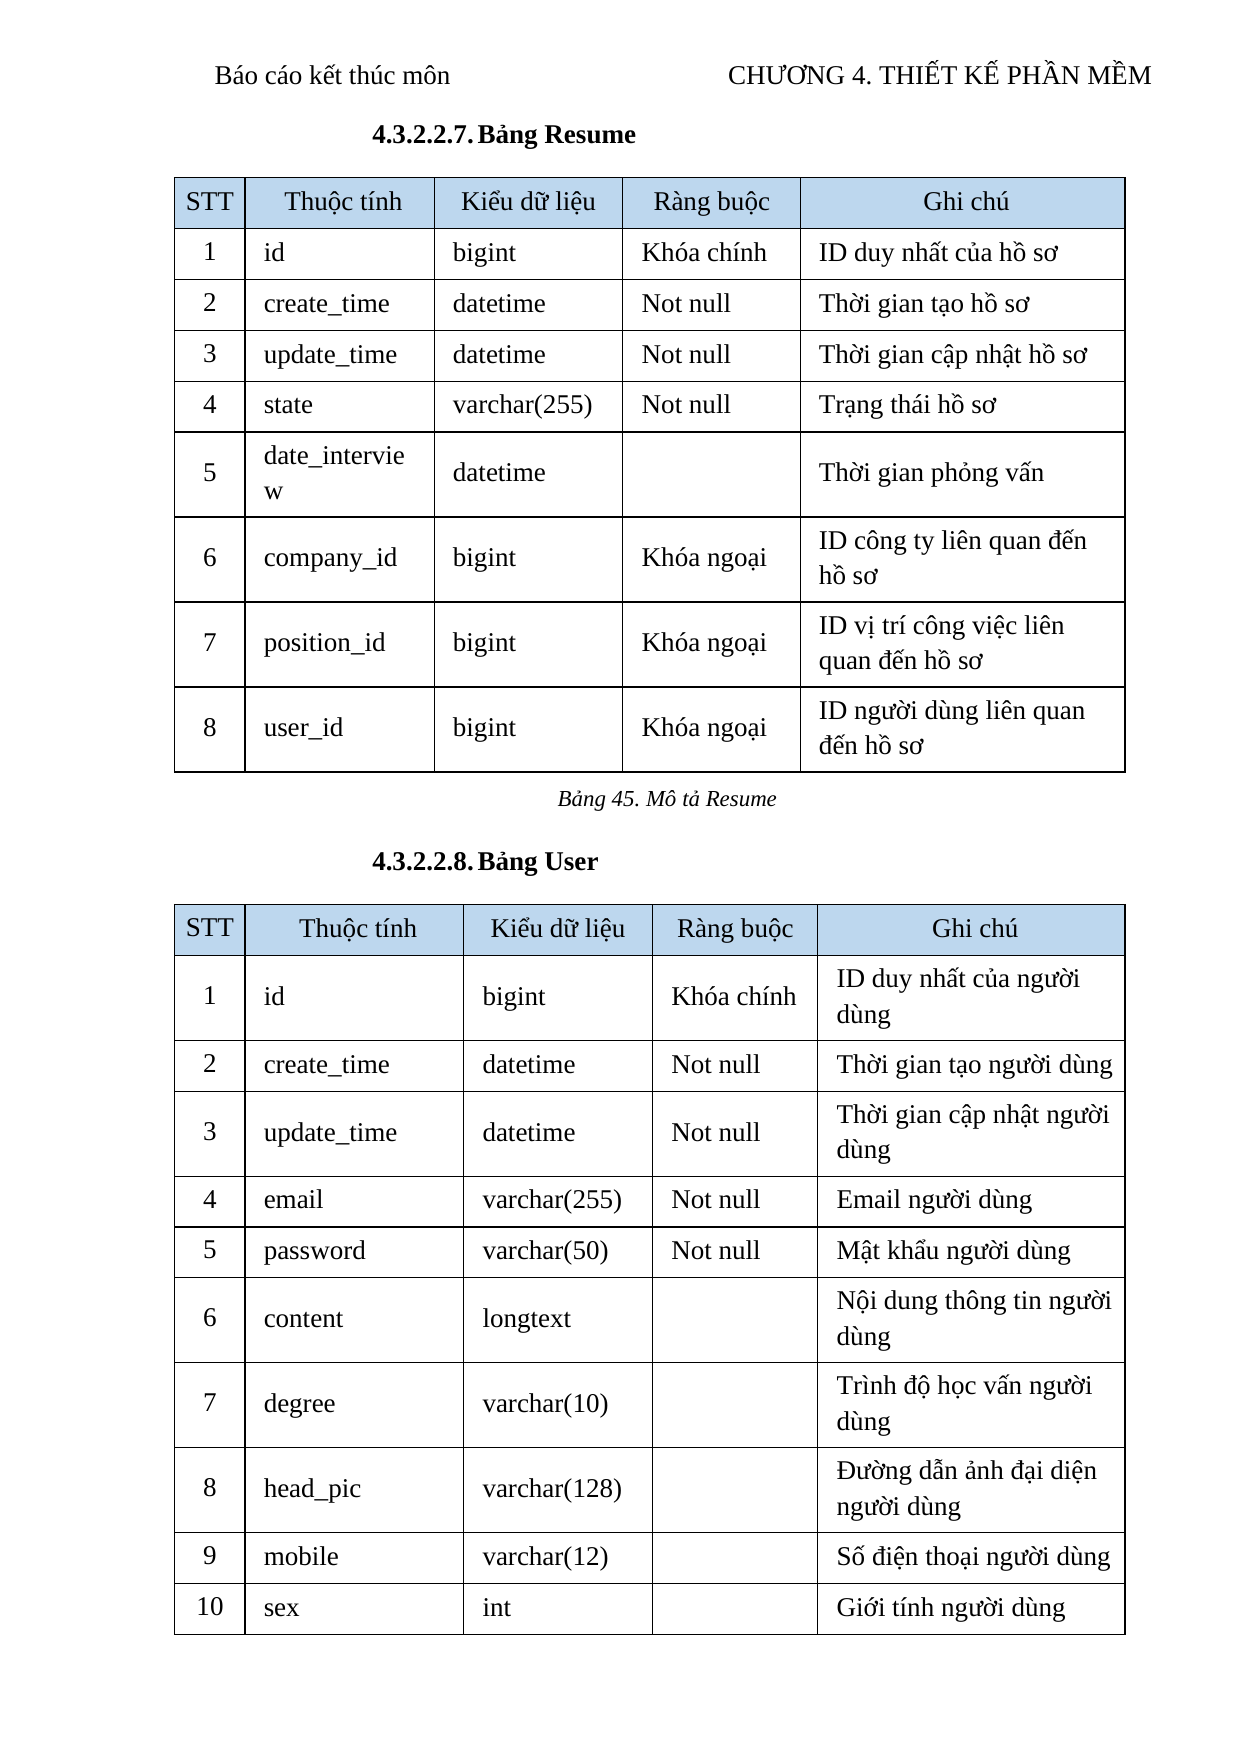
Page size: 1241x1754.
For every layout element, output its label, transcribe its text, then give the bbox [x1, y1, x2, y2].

table_cell create_time [246, 1041, 463, 1091]
table_cell Thời gian cập nhật người dùng [818, 1092, 1124, 1176]
table_cell Trình độ học vấn người dùng [818, 1363, 1124, 1447]
table_cell bigint [464, 956, 652, 1040]
table_cell Not null [653, 1041, 817, 1091]
table_cell id [246, 229, 434, 279]
table_cell ID duy nhất của hồ sơ [801, 229, 1124, 279]
table_cell Thời gian tạo hồ sơ [801, 280, 1124, 330]
table_cell 7 [175, 603, 244, 686]
table_cell 1 [175, 956, 244, 1040]
table_header Kiểu dữ liệu [435, 178, 622, 228]
table_cell 4 [175, 382, 244, 431]
table_cell Thời gian tạo người dùng [818, 1041, 1124, 1091]
table_cell datetime [435, 433, 622, 516]
table_cell Khóa chính [623, 229, 800, 279]
table_cell 9 [175, 1533, 244, 1583]
table_cell datetime [435, 331, 622, 381]
table_cell Mật khẩu người dùng [818, 1228, 1124, 1277]
table_cell Not null [623, 331, 800, 381]
subtitle Bảng Resume [372, 118, 1122, 149]
table_header Thuộc tính [246, 178, 434, 228]
table_cell Khóa chính [653, 956, 817, 1040]
table_cell 5 [175, 433, 244, 516]
table_cell Not null [653, 1228, 817, 1277]
table_cell 3 [175, 1092, 244, 1176]
table_header Ghi chú [818, 905, 1124, 955]
table_cell user_id [246, 688, 434, 771]
table_cell Thời gian phỏng vấn [801, 433, 1124, 516]
table_cell varchar(255) [464, 1177, 652, 1226]
table_cell 10 [175, 1584, 244, 1634]
table_header Ghi chú [801, 178, 1124, 228]
table_cell Trạng thái hồ sơ [801, 382, 1124, 431]
table_cell ID duy nhất của người dùng [818, 956, 1124, 1040]
table_cell bigint [435, 229, 622, 279]
table_cell Not null [623, 382, 800, 431]
table_cell update_time [246, 1092, 463, 1176]
table_cell degree [246, 1363, 463, 1447]
table_cell Số điện thoại người dùng [818, 1533, 1124, 1583]
table_cell longtext [464, 1278, 652, 1362]
table_cell mobile [246, 1533, 463, 1583]
table_cell Thời gian cập nhật hồ sơ [801, 331, 1124, 381]
table_cell varchar(10) [464, 1363, 652, 1447]
subtitle Bảng User [372, 845, 1122, 876]
table_cell head_pic [246, 1448, 463, 1532]
table_cell Nội dung thông tin người dùng [818, 1278, 1124, 1362]
table_header Thuộc tính [246, 905, 463, 955]
table_cell varchar(255) [435, 382, 622, 431]
table_cell Khóa ngoại [623, 603, 800, 686]
table_cell 6 [175, 518, 244, 601]
table_cell [653, 1363, 817, 1447]
table_cell position_id [246, 603, 434, 686]
table_cell [623, 433, 800, 516]
table_header STT [175, 178, 244, 228]
table_cell datetime [464, 1041, 652, 1091]
table_cell date_interview [246, 433, 434, 516]
table_cell bigint [435, 603, 622, 686]
table_cell 7 [175, 1363, 244, 1447]
text Bảng 45. Mô tả Resume [177, 785, 1122, 811]
table_cell Email người dùng [818, 1177, 1124, 1226]
table_cell Not null [653, 1092, 817, 1176]
table_cell [653, 1533, 817, 1583]
table_cell update_time [246, 331, 434, 381]
table_cell bigint [435, 518, 622, 601]
table_cell [653, 1278, 817, 1362]
table_cell 2 [175, 280, 244, 330]
table_cell content [246, 1278, 463, 1362]
table_header Ràng buộc [653, 905, 817, 955]
table_cell Not null [653, 1177, 817, 1226]
table_cell Not null [623, 280, 800, 330]
table_cell password [246, 1228, 463, 1277]
table_cell sex [246, 1584, 463, 1634]
table_cell Giới tính người dùng [818, 1584, 1124, 1634]
table_cell varchar(128) [464, 1448, 652, 1532]
table_cell [653, 1584, 817, 1634]
table_cell 4 [175, 1177, 244, 1226]
table_cell varchar(50) [464, 1228, 652, 1277]
table_cell [653, 1448, 817, 1532]
table_header Kiểu dữ liệu [464, 905, 652, 955]
table_header Ràng buộc [623, 178, 800, 228]
table_header STT [175, 905, 244, 955]
table_cell 8 [175, 688, 244, 771]
table_cell id [246, 956, 463, 1040]
table_cell varchar(12) [464, 1533, 652, 1583]
table_cell create_time [246, 280, 434, 330]
table_cell bigint [435, 688, 622, 771]
table_cell int [464, 1584, 652, 1634]
table_cell 3 [175, 331, 244, 381]
table_cell datetime [464, 1092, 652, 1176]
table_cell state [246, 382, 434, 431]
table_cell datetime [435, 280, 622, 330]
table_cell 2 [175, 1041, 244, 1091]
table_cell 6 [175, 1278, 244, 1362]
table_cell company_id [246, 518, 434, 601]
table_cell 5 [175, 1228, 244, 1277]
table_cell 1 [175, 229, 244, 279]
table_cell Khóa ngoại [623, 688, 800, 771]
table_cell Đường dẫn ảnh đại diện người dùng [818, 1448, 1124, 1532]
table_cell Khóa ngoại [623, 518, 800, 601]
table_cell ID người dùng liên quan đến hồ sơ [801, 688, 1124, 771]
table_cell ID công ty liên quan đến hồ sơ [801, 518, 1124, 601]
table_cell email [246, 1177, 463, 1226]
table_cell 8 [175, 1448, 244, 1532]
table_cell ID vị trí công việc liên quan đến hồ sơ [801, 603, 1124, 686]
